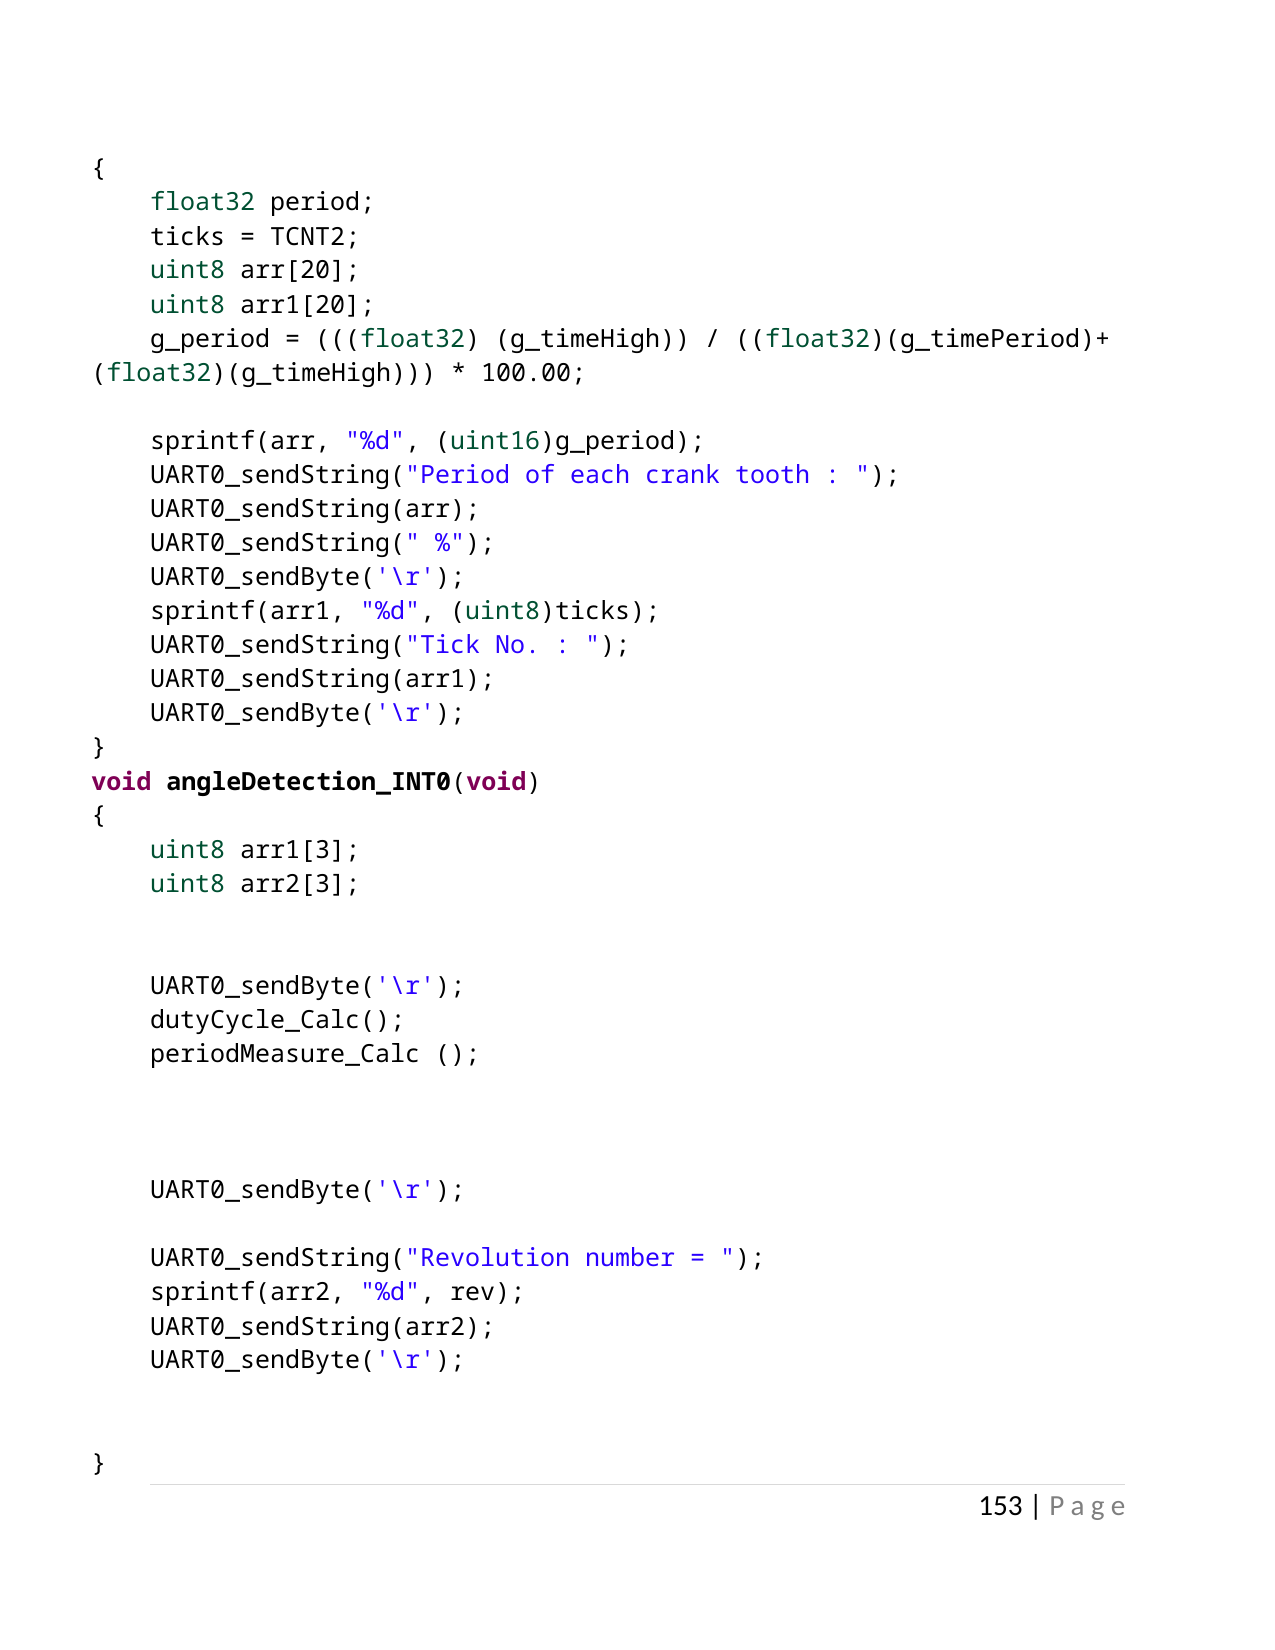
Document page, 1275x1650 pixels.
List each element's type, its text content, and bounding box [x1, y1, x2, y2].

text ticks = TCNT2; [91, 218, 1184, 252]
text uint8 arr1[20]; [91, 286, 1184, 320]
text float32 period; [91, 184, 1184, 218]
text UART0_sendString(arr2); [91, 1308, 1184, 1342]
text uint8 arr2[3]; [91, 865, 1184, 899]
text sprintf(arr1, "%d", (uint8)ticks); [91, 593, 1184, 627]
text sprintf(arr2, "%d", rev); [91, 1274, 1184, 1308]
text UART0_sendByte('\r'); [91, 967, 1184, 1002]
text UART0_sendString(" %"); [91, 525, 1184, 559]
text UART0_sendByte('\r'); [91, 695, 1184, 729]
text UART0_sendString("Period of each crank tooth : "); [91, 457, 1184, 491]
text periodMeasure_Calc (); [91, 1036, 1184, 1070]
text dutyCycle_Calc(); [91, 1002, 1184, 1036]
text void angleDetection_INT0(void) [91, 763, 1184, 797]
text g_period = (((float32) (g_timeHigh)) / ((float32)(g_timePeriod)+(float32)(g_timeHigh))) * 100.00; [91, 320, 1184, 388]
text uint8 arr[20]; [91, 252, 1184, 286]
text UART0_sendString("Revolution number = "); [91, 1240, 1184, 1274]
text } [91, 729, 1184, 763]
text UART0_sendByte('\r'); [91, 1342, 1184, 1376]
text UART0_sendString(arr1); [91, 661, 1184, 695]
text UART0_sendByte('\r'); [91, 559, 1184, 593]
text UART0_sendString(arr); [91, 491, 1184, 525]
text } [91, 1444, 1184, 1478]
text UART0_sendByte('\r'); [91, 1172, 1184, 1206]
text { [91, 150, 1184, 184]
text uint8 arr1[3]; [91, 831, 1184, 865]
text { [91, 797, 1184, 831]
text sprintf(arr, "%d", (uint16)g_period); [91, 422, 1184, 457]
text UART0_sendString("Tick No. : "); [91, 627, 1184, 661]
